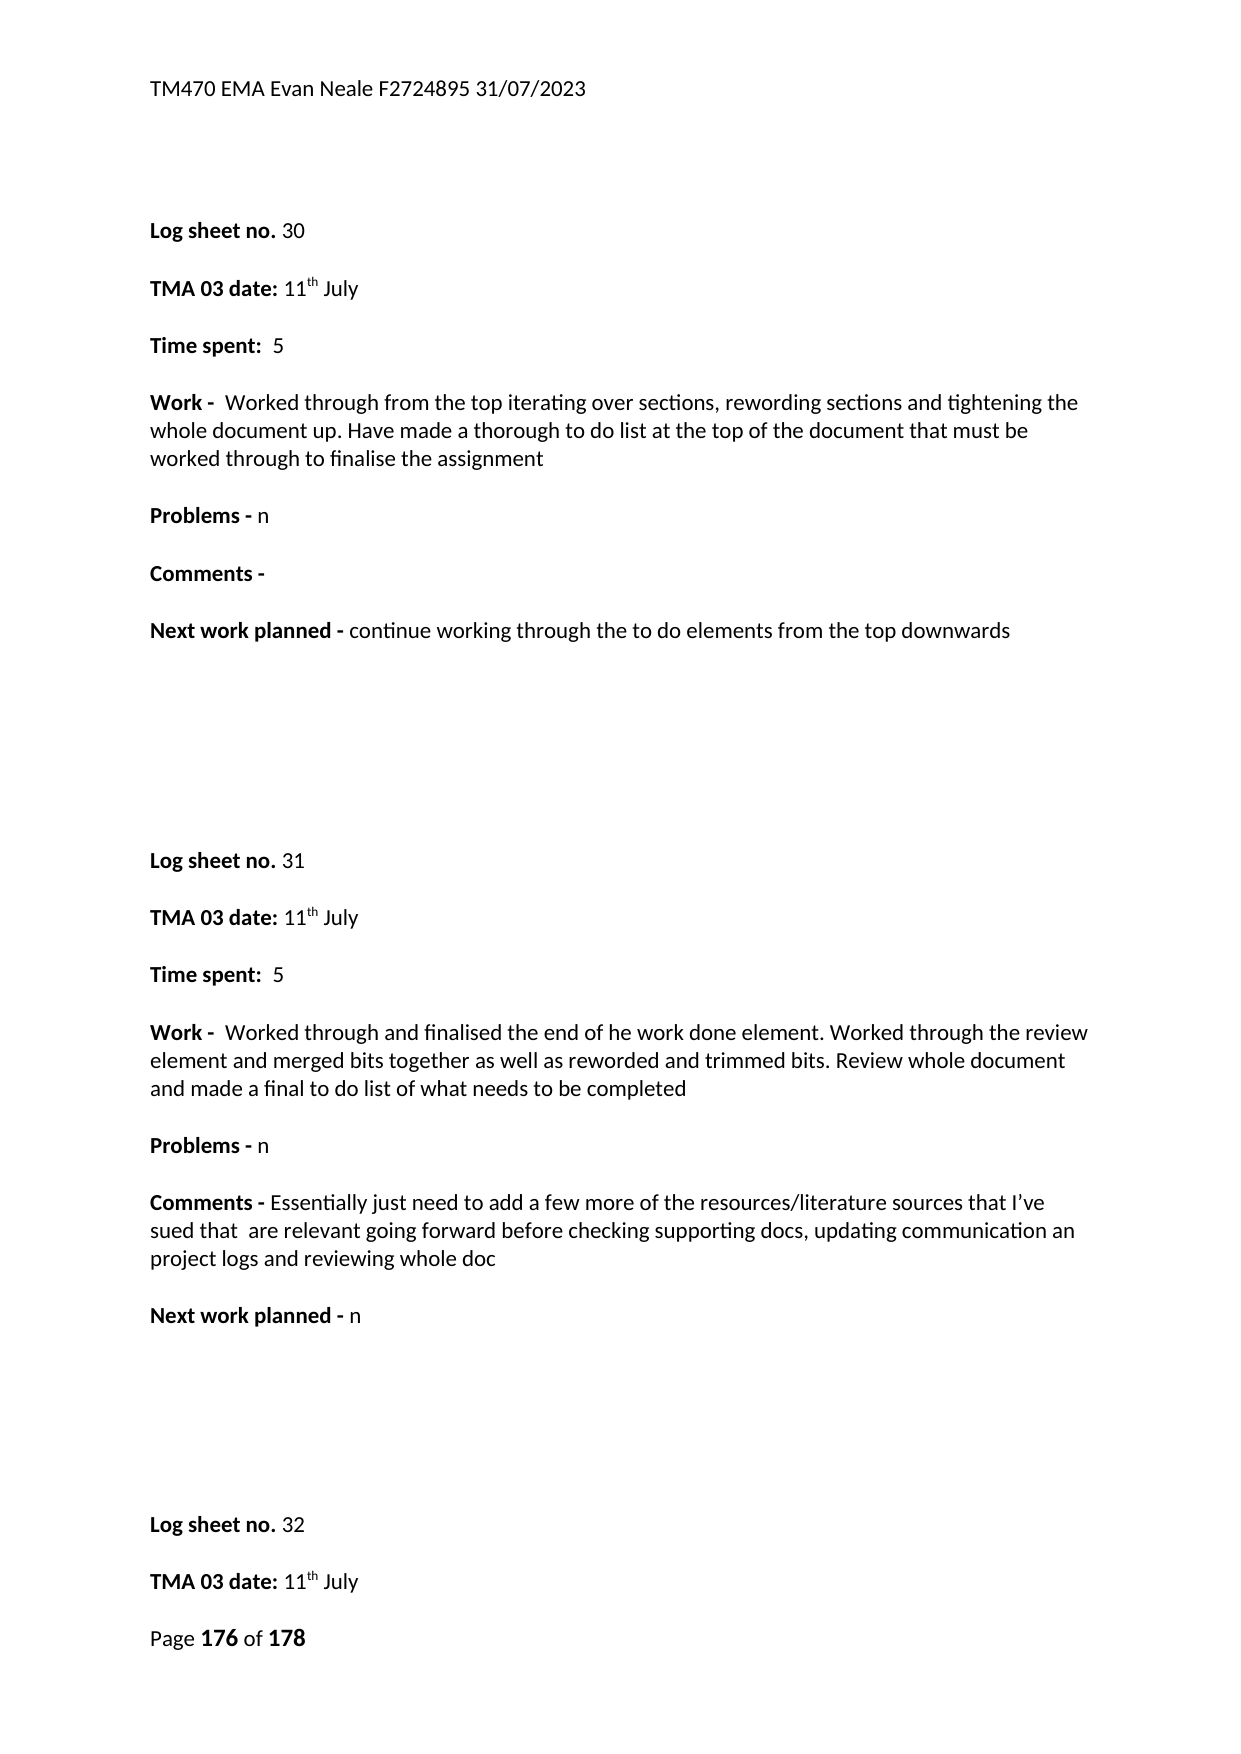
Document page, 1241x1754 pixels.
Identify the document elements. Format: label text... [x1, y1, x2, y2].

text Log sheet no. 32 [150, 1510, 1090, 1538]
text Log sheet no. 31 [150, 846, 1090, 874]
text TMA 03 date: 11th July [150, 1567, 1090, 1595]
text Next work planned - n [150, 1301, 1090, 1329]
text Problems - n [150, 501, 1090, 529]
text Time spent: 5 [150, 331, 1090, 359]
text Comments - Essentially just need to add a few more of the resources/literature sources that I’ve sued that are relevant going forward before checking supporting docs, updating communication an project logs and reviewing whole doc [150, 1188, 1090, 1272]
text Log sheet no. 30 [150, 217, 1090, 245]
text Work - Worked through and finalised the end of he work done element. Worked through the review element and merged bits together as well as reworded and trimmed bits. Review whole document and made a final to do list of what needs to be completed [150, 1018, 1090, 1102]
text TMA 03 date: 11th July [150, 903, 1090, 931]
text Work - Worked through from the top iterating over sections, rewording sections and tightening the whole document up. Have made a thorough to do list at the top of the document that must be worked through to finalise the assignment [150, 388, 1090, 472]
text Problems - n [150, 1131, 1090, 1159]
text Comments - [150, 559, 1090, 587]
text Next work planned - continue working through the to do elements from the top downwards [150, 616, 1090, 644]
text TMA 03 date: 11th July [150, 274, 1090, 302]
text Time spent: 5 [150, 961, 1090, 989]
